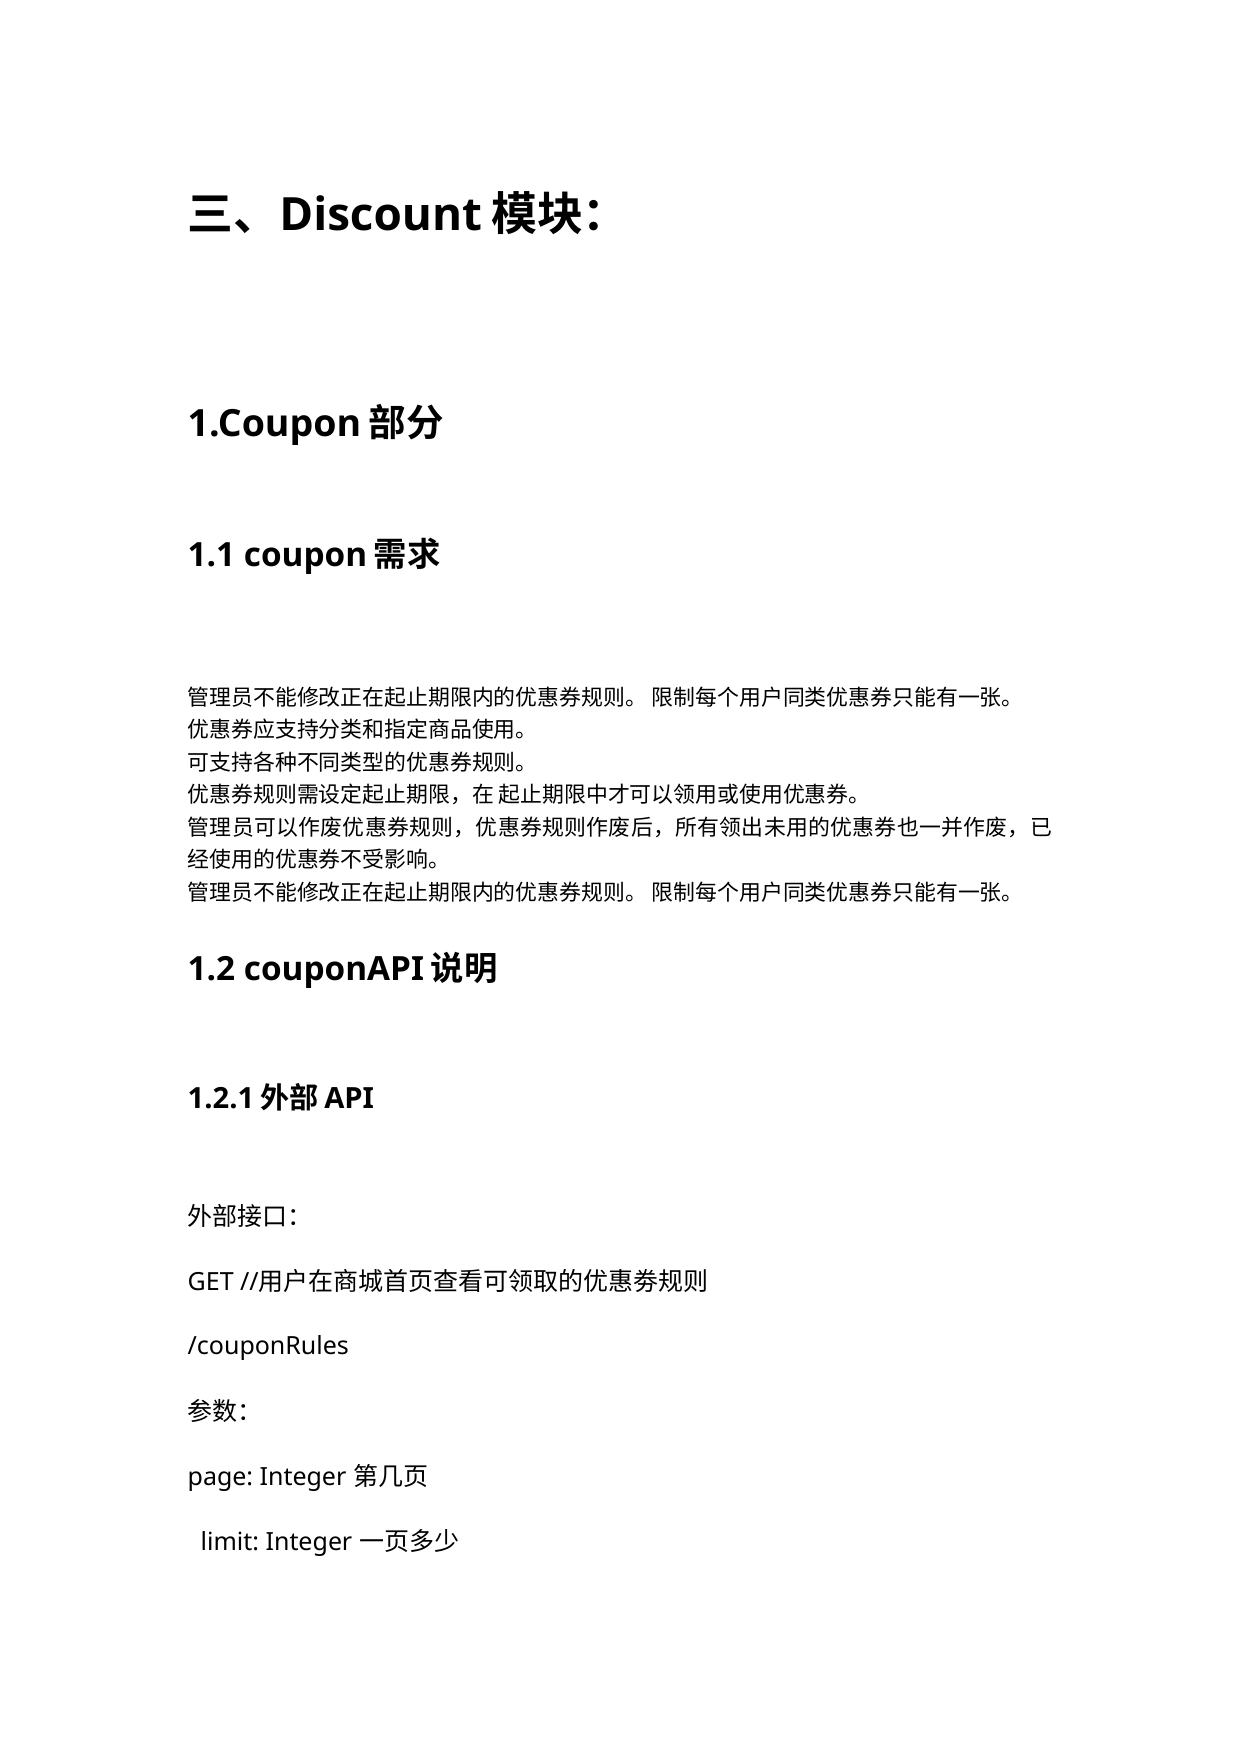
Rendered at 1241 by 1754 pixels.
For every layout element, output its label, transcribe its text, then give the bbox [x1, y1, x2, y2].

text 管理员不能修改正在起止期限内的优惠券规则。 限制每个用户同类优惠券只能有一张。 [187, 874, 1053, 907]
subtitle 1.Coupon部分 [187, 388, 1053, 453]
text page: Integer 第几页 [187, 1442, 1053, 1507]
text 参数： [187, 1377, 1053, 1442]
text 外部接口： [187, 1182, 1053, 1247]
text 管理员不能修改正在起止期限内的优惠券规则。 限制每个用户同类优惠券只能有一张。 [187, 679, 1053, 712]
text 优惠券规则需设定起止期限，在 起止期限中才可以领用或使用优惠券。 [187, 777, 1053, 809]
subtitle 1.2 couponAPI说明 [187, 934, 1053, 999]
text limit: Integer 一页多少 [187, 1507, 1053, 1572]
text /couponRules [187, 1312, 1053, 1377]
subtitle 三、Discount模块： [187, 162, 1053, 259]
text 可支持各种不同类型的优惠券规则。 [187, 744, 1053, 777]
text 管理员可以作废优惠券规则，优惠券规则作废后，所有领出未用的优惠券也一并作废，已经使用的优惠券不受影响。 [187, 809, 1053, 874]
text GET //用户在商城首页查看可领取的优惠劵规则 [187, 1247, 1053, 1312]
subtitle 1.1 coupon需求 [187, 519, 1053, 584]
text 优惠券应支持分类和指定商品使用。 [187, 712, 1053, 744]
subtitle 1.2.1外部API [187, 1063, 1053, 1128]
